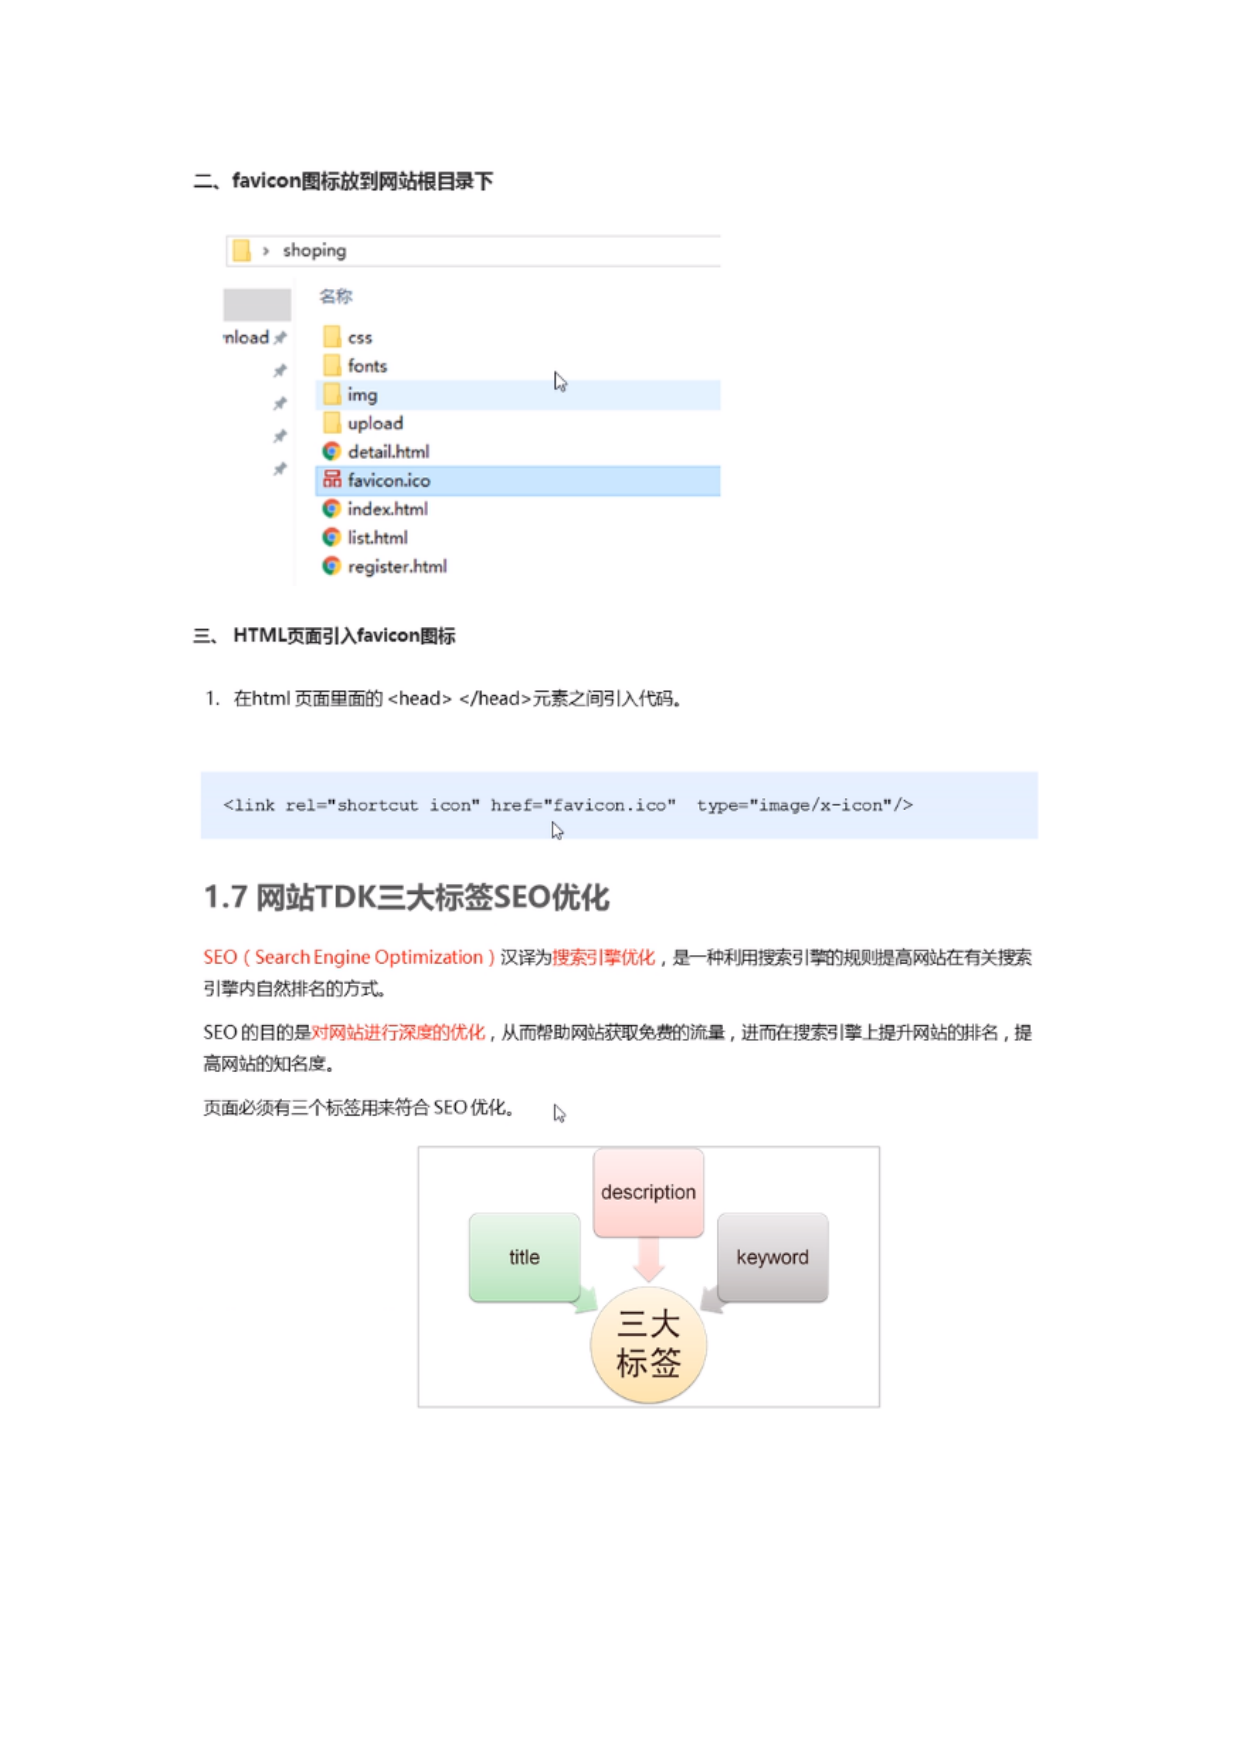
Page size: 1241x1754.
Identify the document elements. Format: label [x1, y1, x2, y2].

picture [187, 162, 780, 586]
picture [187, 877, 1052, 1413]
picture [187, 617, 1053, 846]
